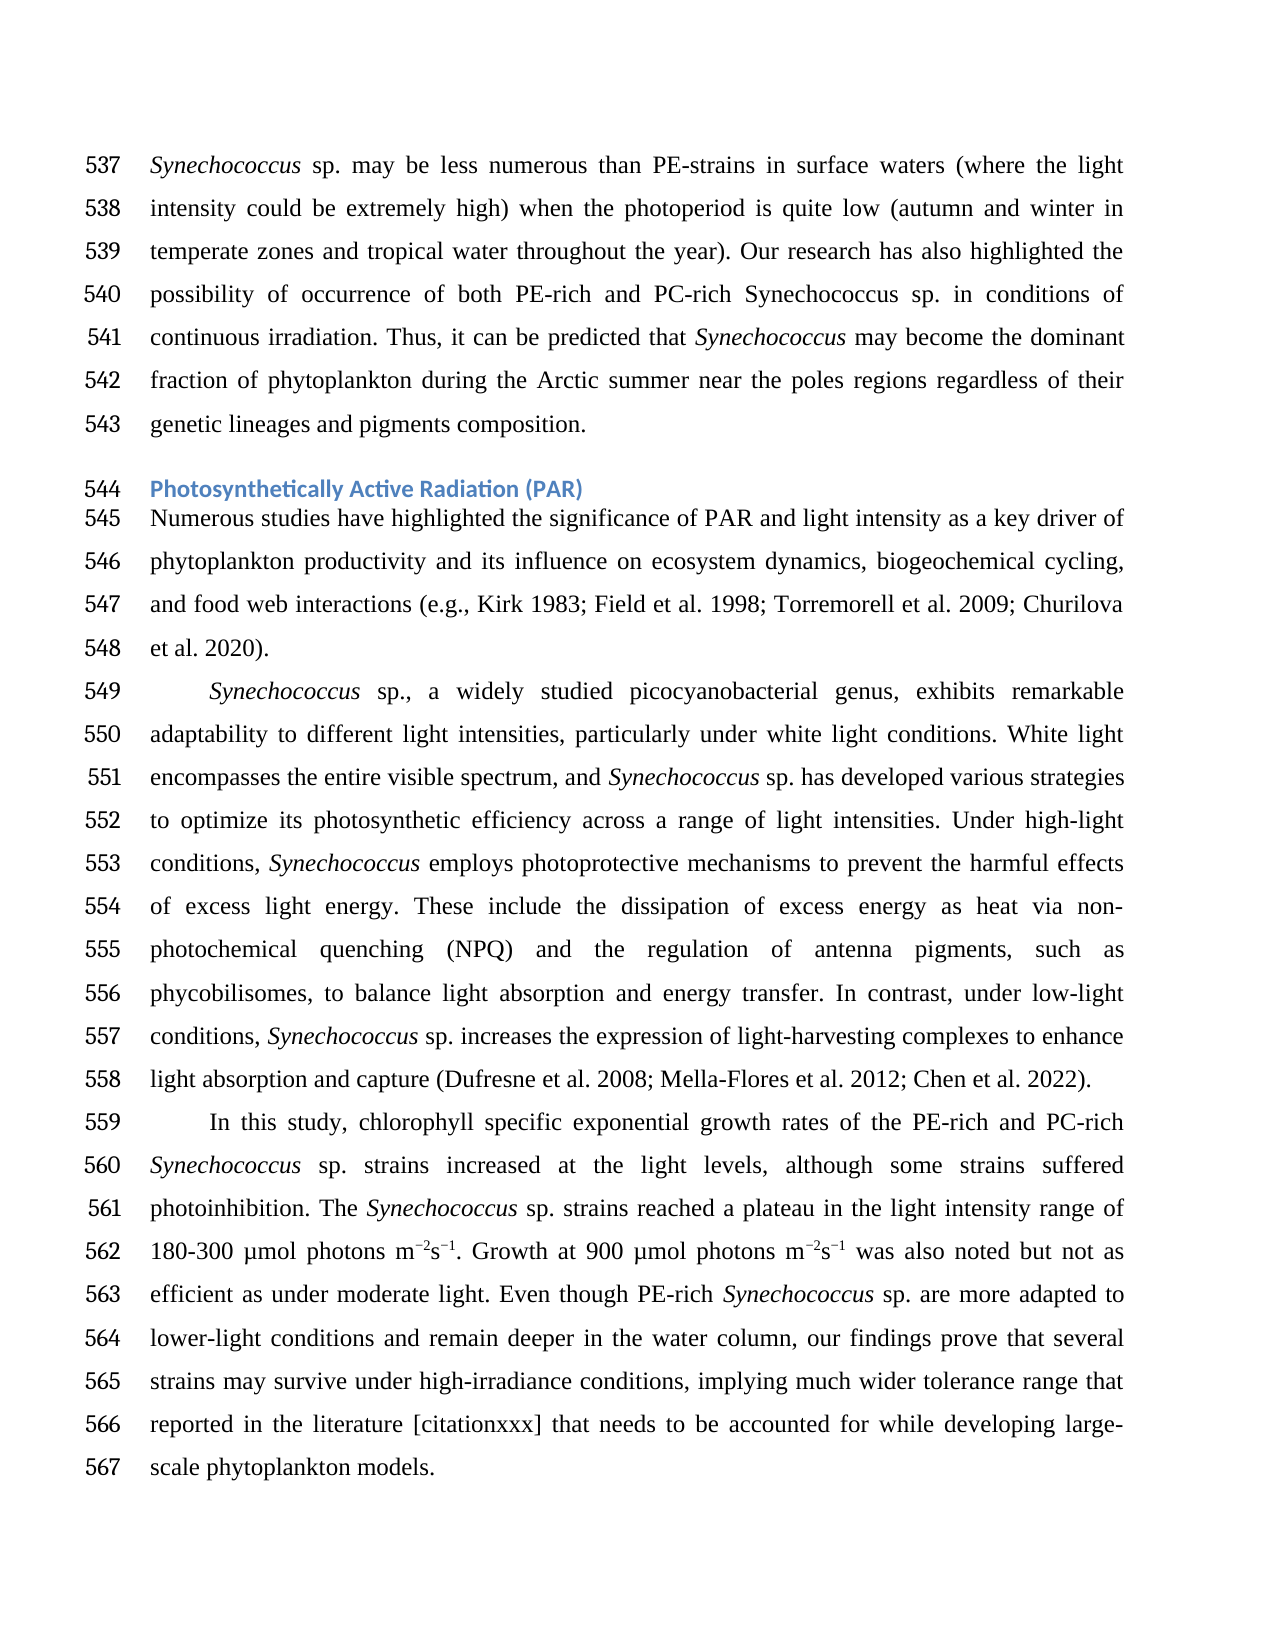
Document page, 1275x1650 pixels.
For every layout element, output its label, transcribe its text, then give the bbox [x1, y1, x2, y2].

text In this study, chlorophyll specific exponential growth rates of the PE-rich and PC-rich Synechococcus sp. strains increased at the light levels, although some strains suffered photoinhibition. The Synechococcus sp. strains reached a plateau in the light intensity range of 180-300 µmol photons m−2s−1. Growth at 900 µmol photons m−2s−1 was also noted but not as efficient as under moderate light. Even though PE-rich Synechococcus sp. are more adapted to lower-light conditions and remain deeper in the water column, our findings prove that several strains may survive under high-irradiance conditions, implying much wider tolerance range that reported in the literature [citationxxx] that needs to be accounted for while developing large-scale phytoplankton models. [150, 1107, 1125, 1481]
text Numerous studies have highlighted the significance of PAR and light intensity as a key driver of phytoplankton productivity and its influence on ecosystem dynamics, biogeochemical cycling, and food web interactions (e.g., Kirk 1983; Field et al. 1998; Torremorell et al. 2009; Churilova et al. 2020). [150, 503, 1125, 661]
subtitle Photosynthetically Active Radiation (PAR) [150, 473, 1125, 503]
text Synechococcus sp., a widely studied picocyanobacterial genus, exhibits remarkable adaptability to different light intensities, particularly under white light conditions. White light encompasses the entire visible spectrum, and Synechococcus sp. has developed various strategies to optimize its photosynthetic efficiency across a range of light intensities. Under high-light conditions, Synechococcus employs photoprotective mechanisms to prevent the harmful effects of excess light energy. These include the dissipation of excess energy as heat via non-photochemical quenching (NPQ) and the regulation of antenna pigments, such as phycobilisomes, to balance light absorption and energy transfer. In contrast, under low-light conditions, Synechococcus sp. increases the expression of light-harvesting complexes to enhance light absorption and capture (Dufresne et al. 2008; Mella-Flores et al. 2012; Chen et al. 2022). [150, 676, 1125, 1093]
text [150, 150, 1125, 437]
